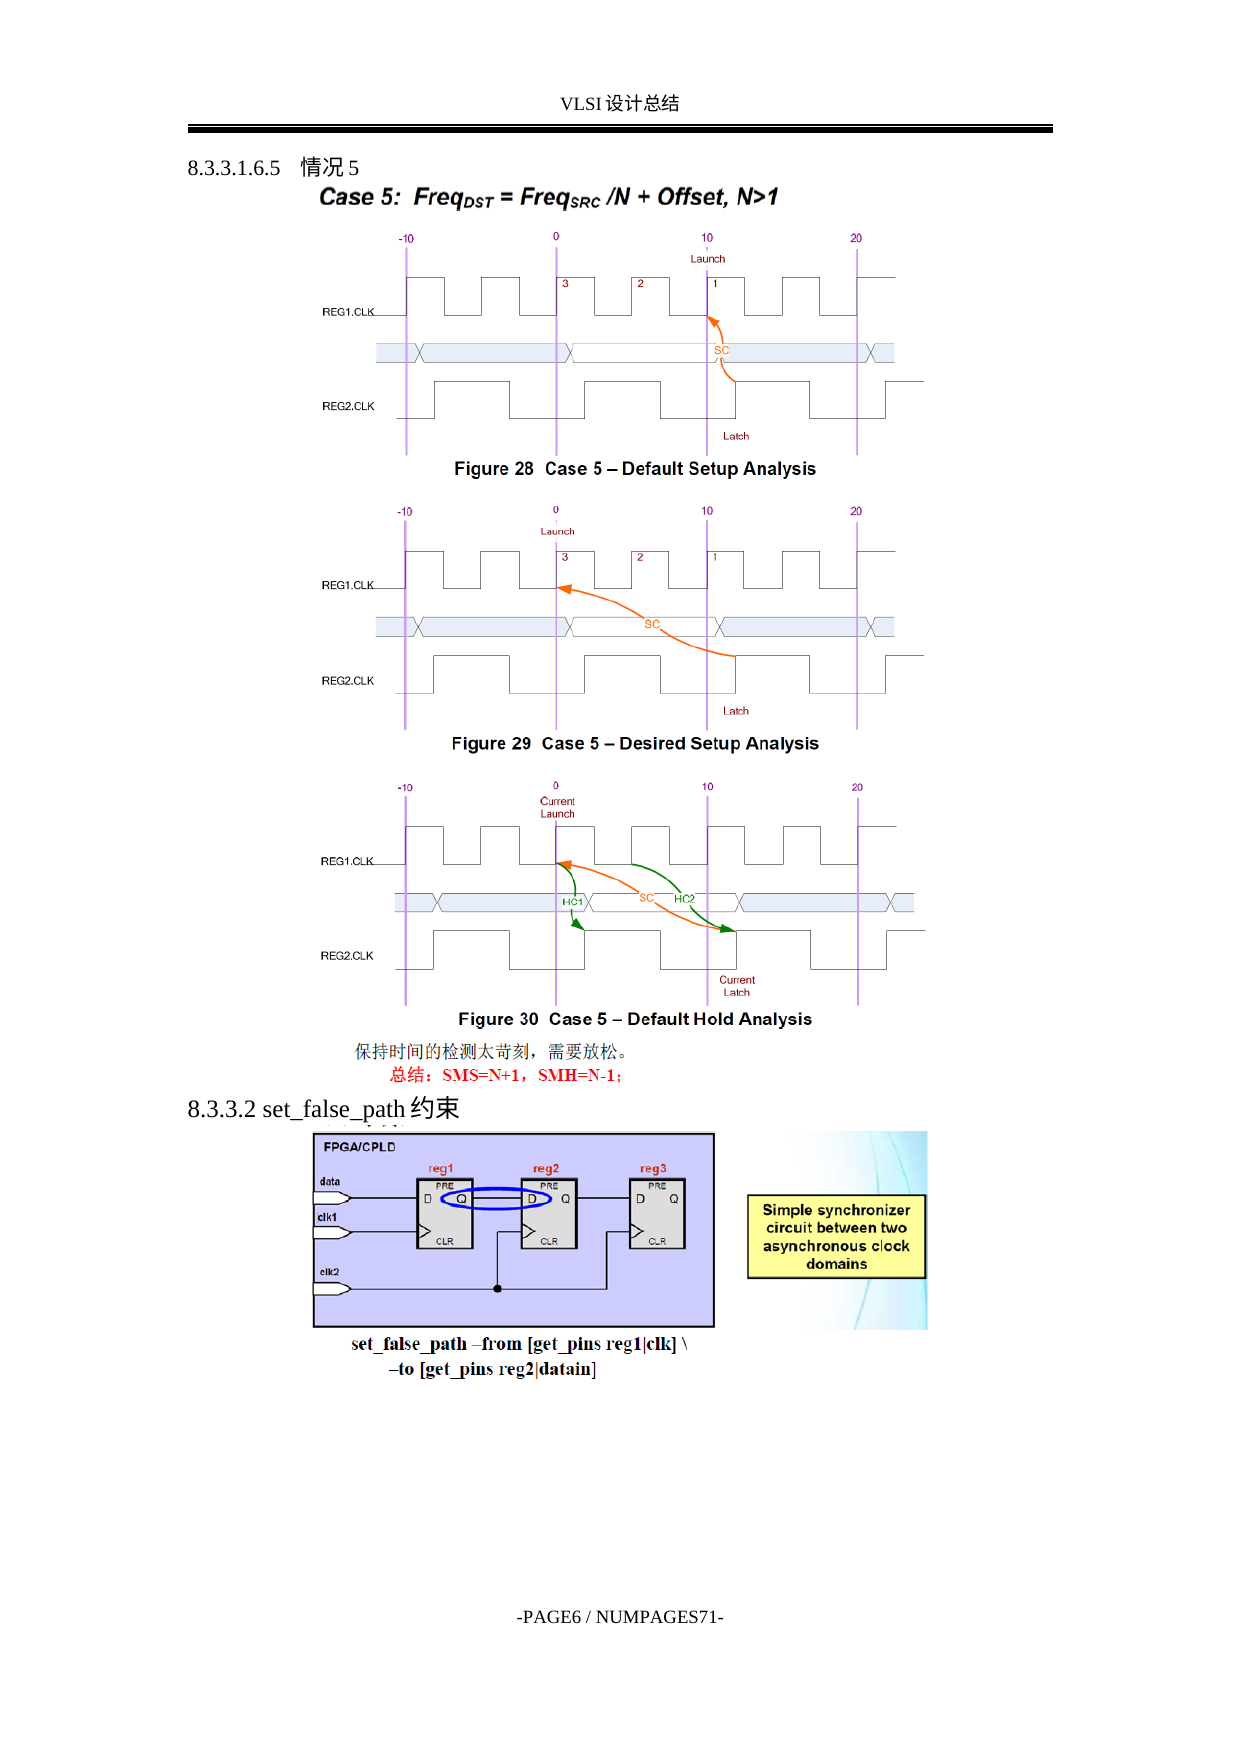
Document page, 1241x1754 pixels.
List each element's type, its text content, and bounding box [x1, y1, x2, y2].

picture [313, 181, 927, 1089]
subtitle 情况5 [187, 150, 1053, 182]
picture [307, 1125, 933, 1392]
subtitle set_false_path约束 [187, 1089, 1053, 1125]
